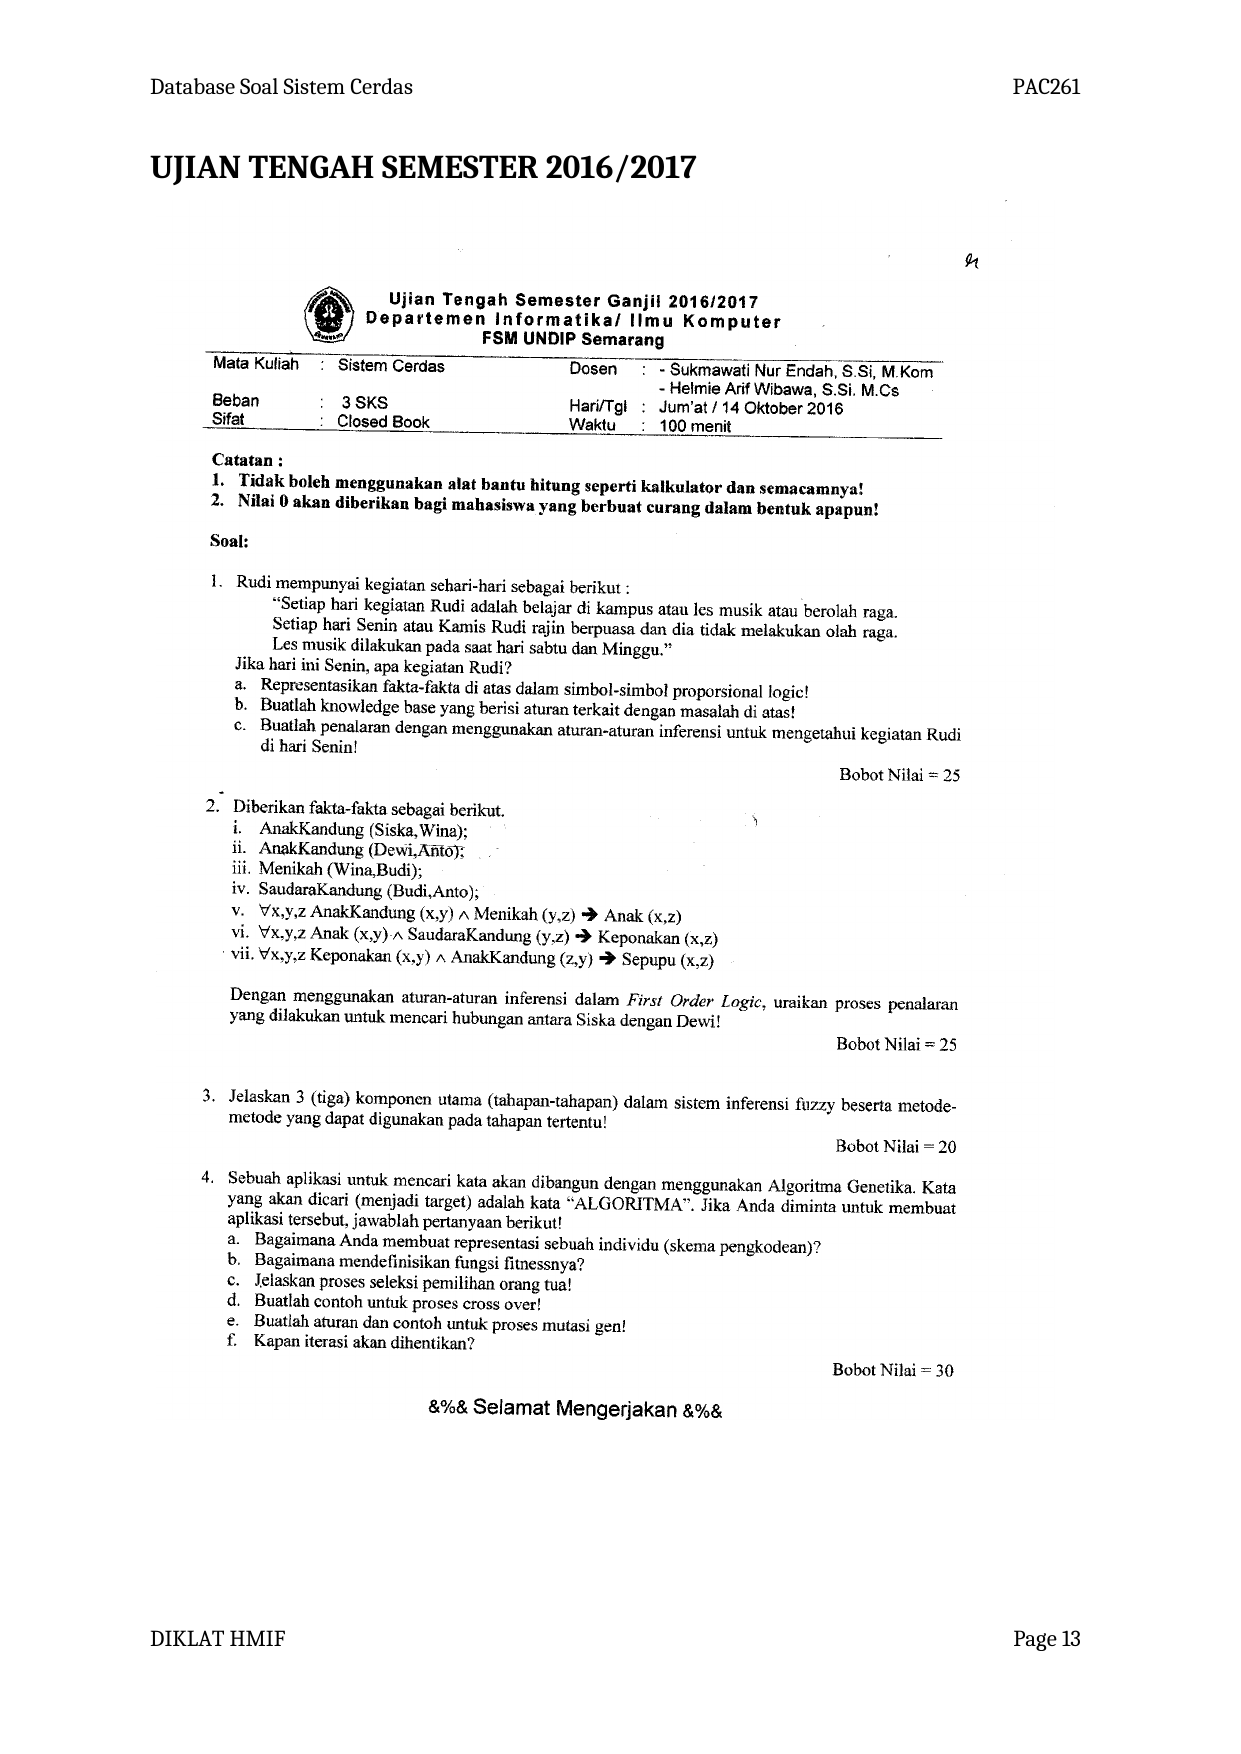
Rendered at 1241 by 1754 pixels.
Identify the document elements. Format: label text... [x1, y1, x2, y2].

picture [156, 200, 1055, 1420]
text UJIAN TENGAH SEMESTER 2016/2017 [150, 149, 1140, 187]
